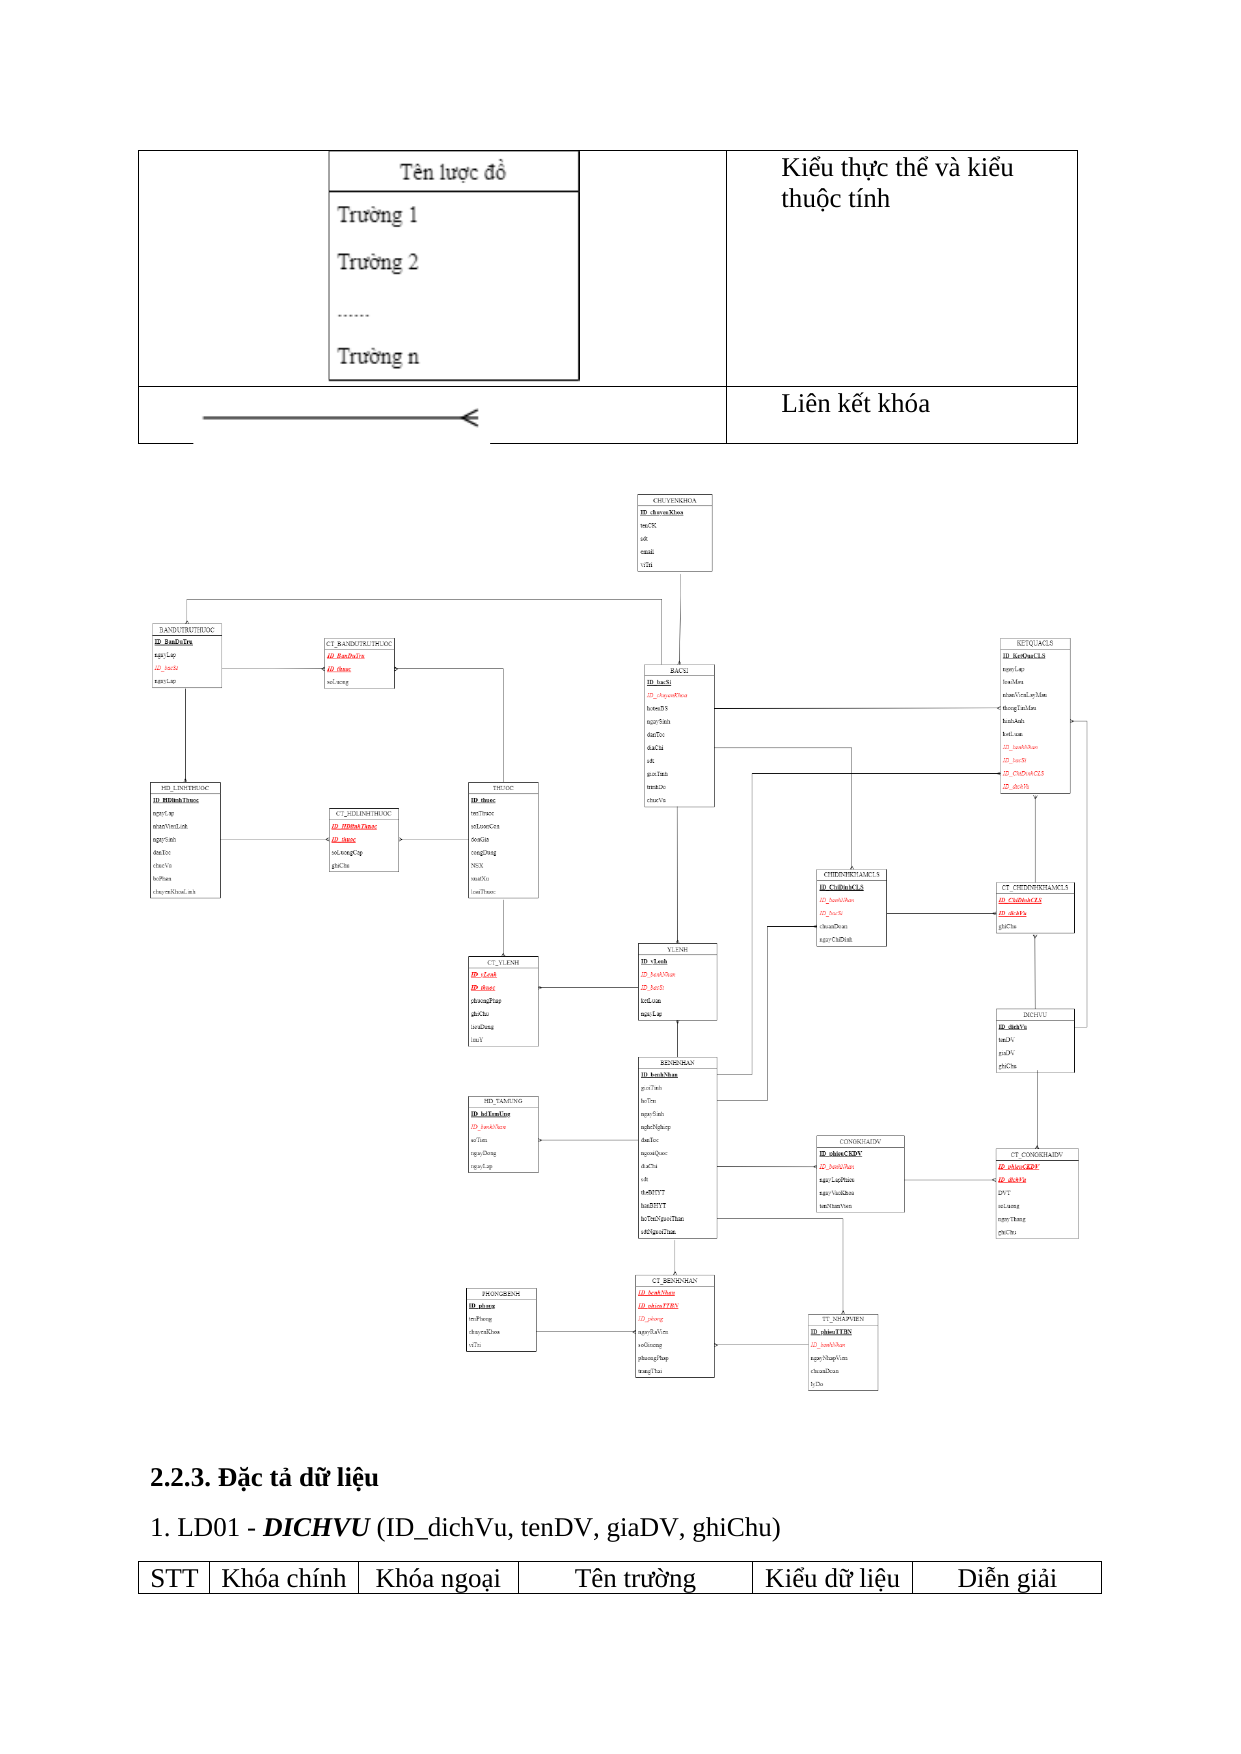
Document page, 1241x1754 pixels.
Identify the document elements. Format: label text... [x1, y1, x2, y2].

picture [328, 151, 580, 386]
subtitle 2.2.3. Đặc tả dữ liệu [150, 1461, 1090, 1492]
table_header Khóa ngoại [359, 1562, 518, 1593]
table_cell [139, 151, 328, 386]
table_cell [580, 151, 726, 386]
picture [150, 494, 1091, 1392]
table_header Khóa chính [210, 1562, 358, 1593]
table_cell [139, 387, 193, 443]
table_cell Kiểu thực thể và kiểu thuộc tính [727, 151, 1077, 386]
table_cell Liên kết khóa [727, 387, 1077, 443]
table_header Kiểu dữ liệu [753, 1562, 912, 1593]
table_cell [491, 387, 726, 443]
table_header STT [139, 1562, 209, 1593]
picture [193, 387, 491, 444]
text 1. LD01 - DICHVU (ID_dichVu, tenDV, giaDV, ghiChu) [150, 1511, 1090, 1542]
table_header Tên trường [519, 1562, 752, 1593]
table_header Diễn giải [913, 1562, 1101, 1593]
